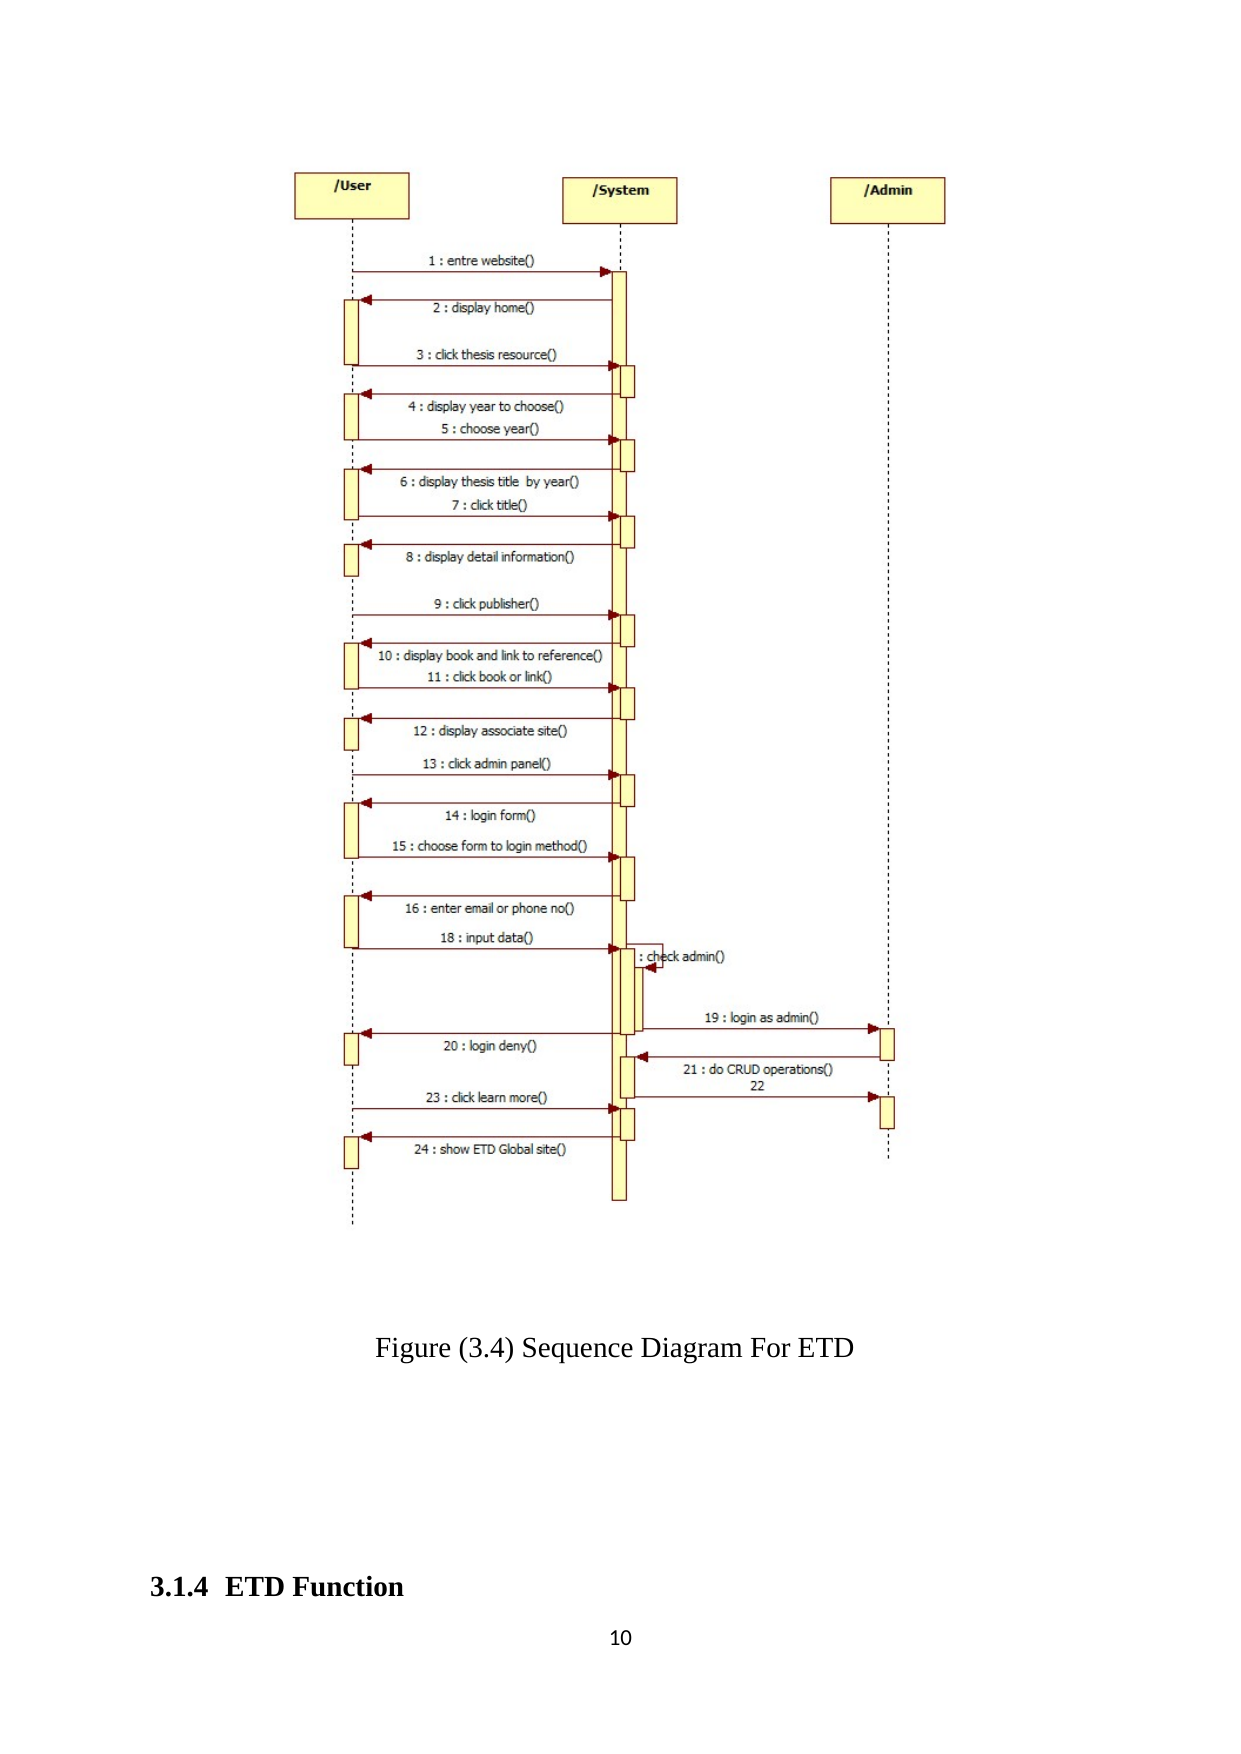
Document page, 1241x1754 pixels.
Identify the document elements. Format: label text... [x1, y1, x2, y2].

text Figure (3.4) Sequence Diagram For ETD [375, 1330, 1090, 1363]
picture [271, 150, 969, 1248]
text 3.1.4 ETD Function [150, 1569, 1090, 1603]
